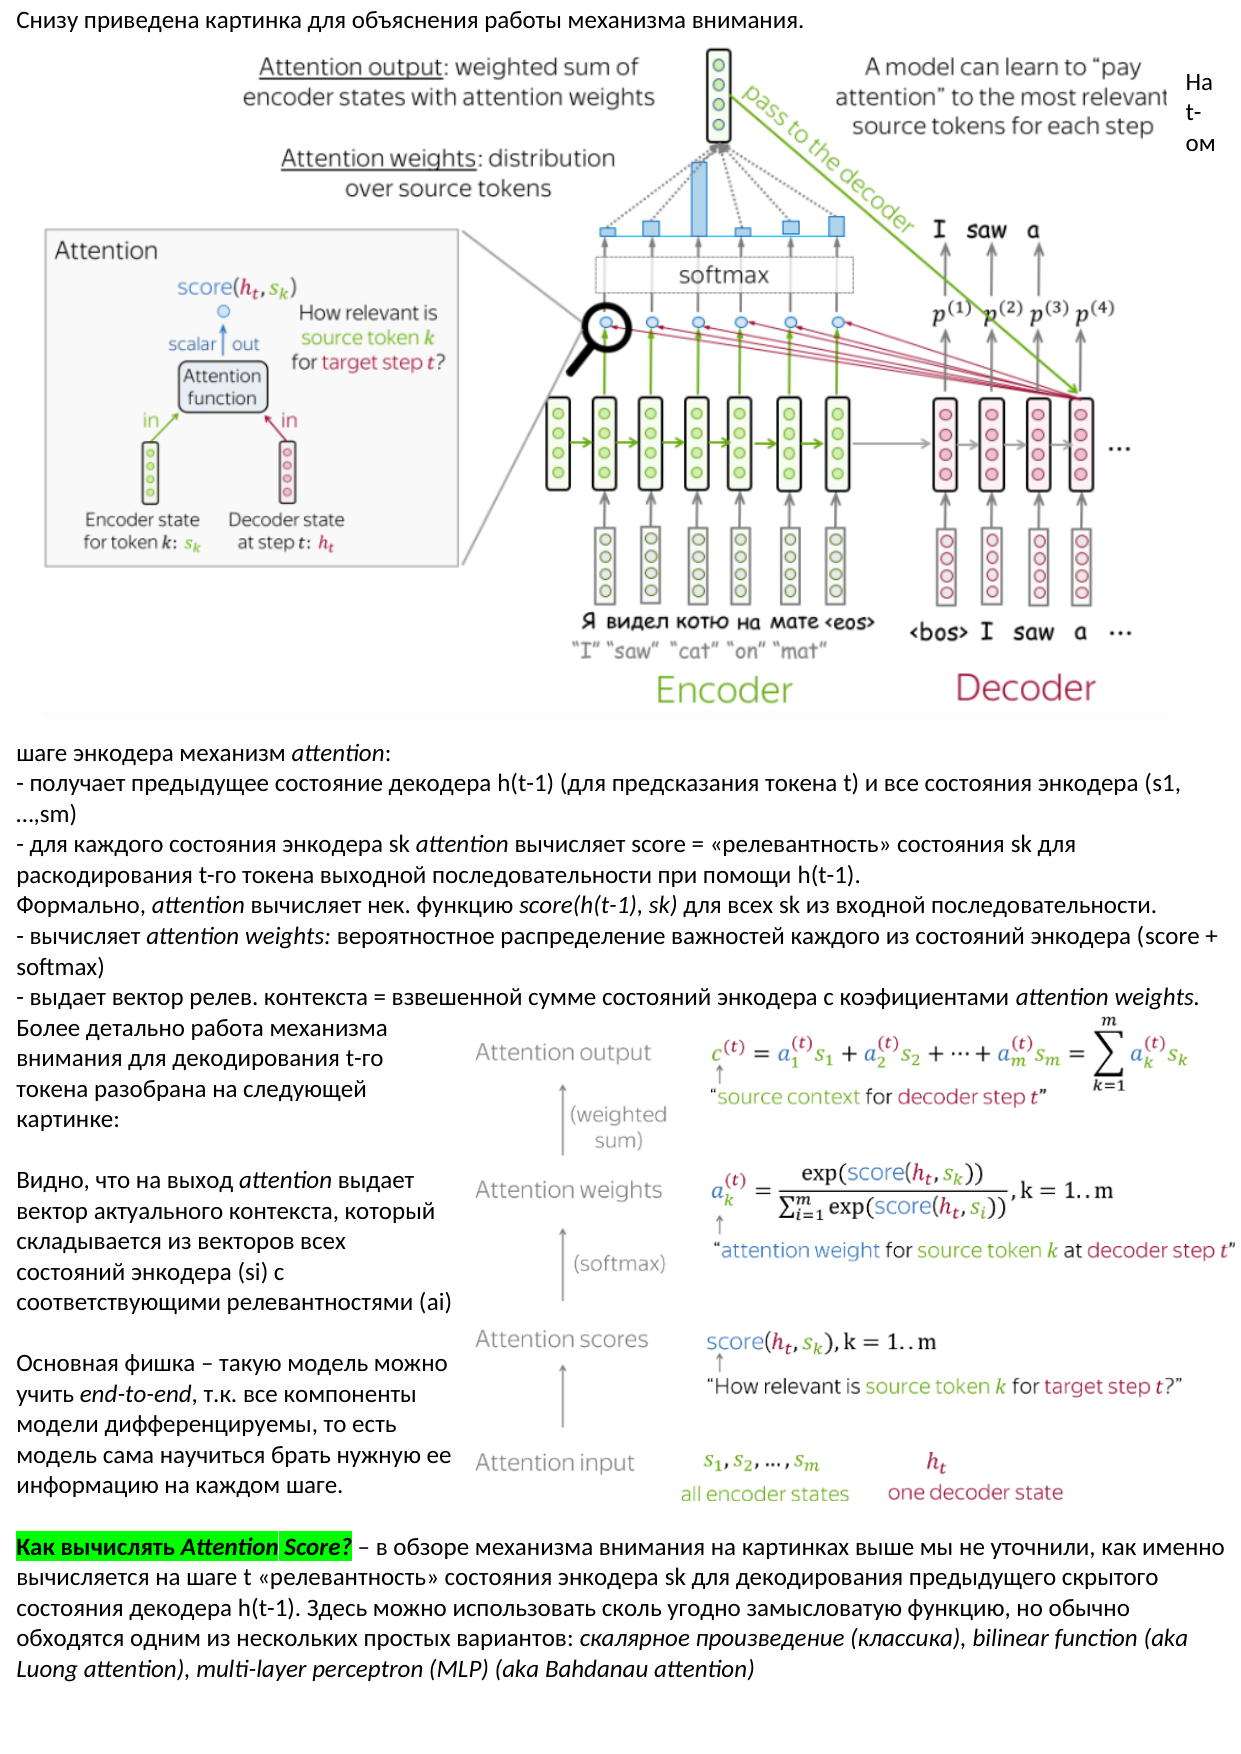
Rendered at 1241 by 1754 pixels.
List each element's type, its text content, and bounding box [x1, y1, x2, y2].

picture [472, 1012, 1235, 1500]
text - вычисляет attention weights: вероятностное распределение важностей каждого из состояний энкодера (score + softmax) [16, 920, 1227, 981]
text Основная фишка – такую модель можно учить end-to-end, т.к. все компоненты модели дифференцируемы, то есть модель сама научиться брать нужную ее информацию на каждом шаге. [16, 1347, 472, 1500]
text - выдает вектор релев. контекста = взвешенной сумме состояний энкодера с коэфициентами attention weights. [16, 981, 1227, 1012]
text Более детально работа механизма внимания для декодирования t-го токена разобрана на следующей картинке: [16, 1012, 472, 1134]
text - для каждого состояния энкодера sk attention вычисляет score = «релевантность» состояния sk для раскодирования t-го токена выходной последовательности при помощи h(t-1). [16, 829, 1227, 890]
text - получает предыдущее состояние декодера h(t-1) (для предсказания токена t) и все состояния энкодера (s1,…,sm) [16, 768, 1227, 829]
text Как вычислять Attention Score? – в обзоре механизма внимания на картинках выше мы не уточнили, как именно вычисляется на шаге t «релевантность» состояния энкодера sk для декодирования предыдущего скрытого состояния декодера h(t-1). Здесь можно использовать сколь угодно замысловатую функцию, но обычно обходятся одним из нескольких простых вариантов: скалярное произведение (классика), bilinear function (aka Luong attention), multi-layer perceptron (MLP) (aka Bahdanau attention) [16, 1531, 1227, 1683]
text Видно, что на выход attention выдает вектор актуального контекста, который складывается из векторов всех состояний энкодера (si) с соответствующими релевантностями (ai) [16, 1164, 472, 1317]
picture [41, 44, 1165, 718]
text Снизу приведена картинка для объяснения работы механизма внимания. [16, 4, 1227, 35]
text Формально, attention вычисляет нек. функцию score(h(t-1), sk) для всех sk из входной последовательности. [16, 890, 1227, 920]
